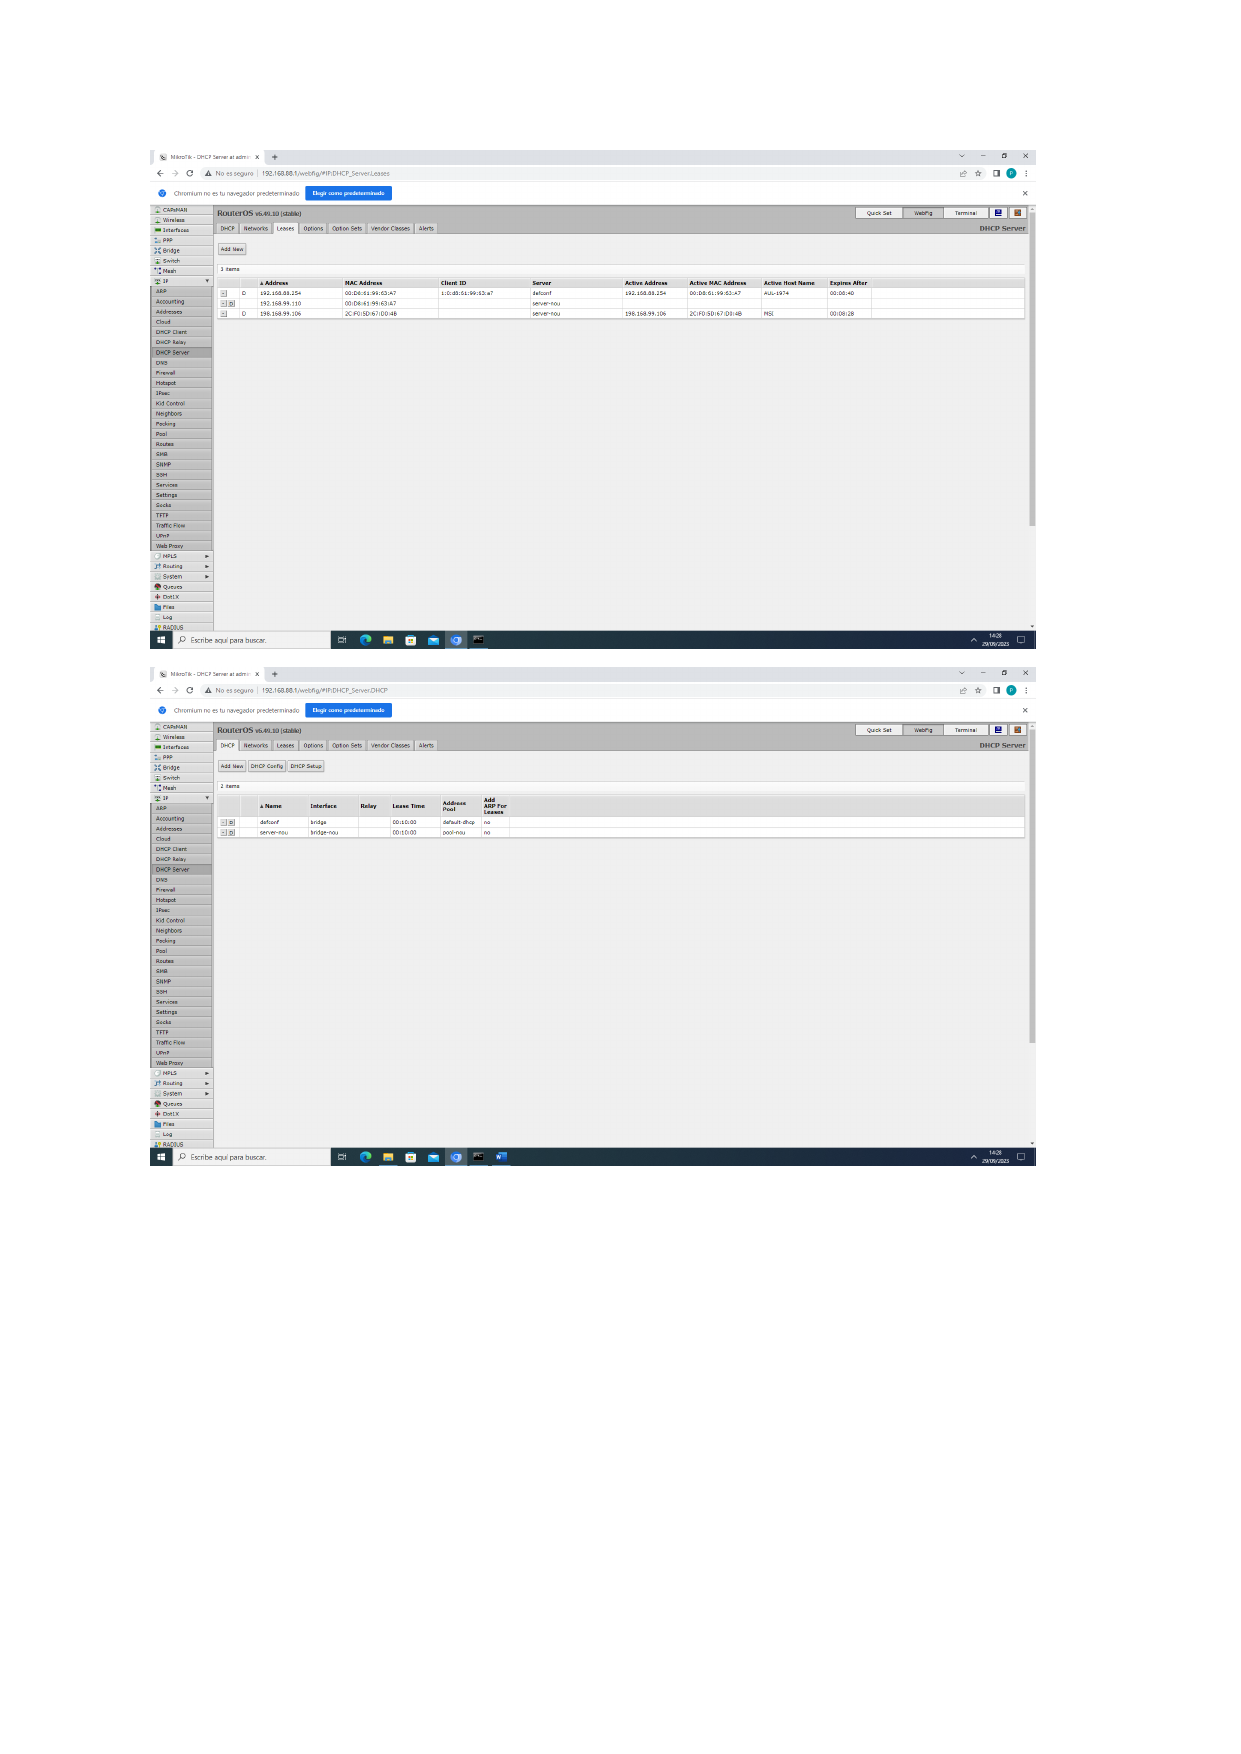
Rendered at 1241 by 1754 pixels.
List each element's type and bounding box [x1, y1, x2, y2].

picture [150, 150, 1036, 649]
picture [150, 667, 1036, 1166]
